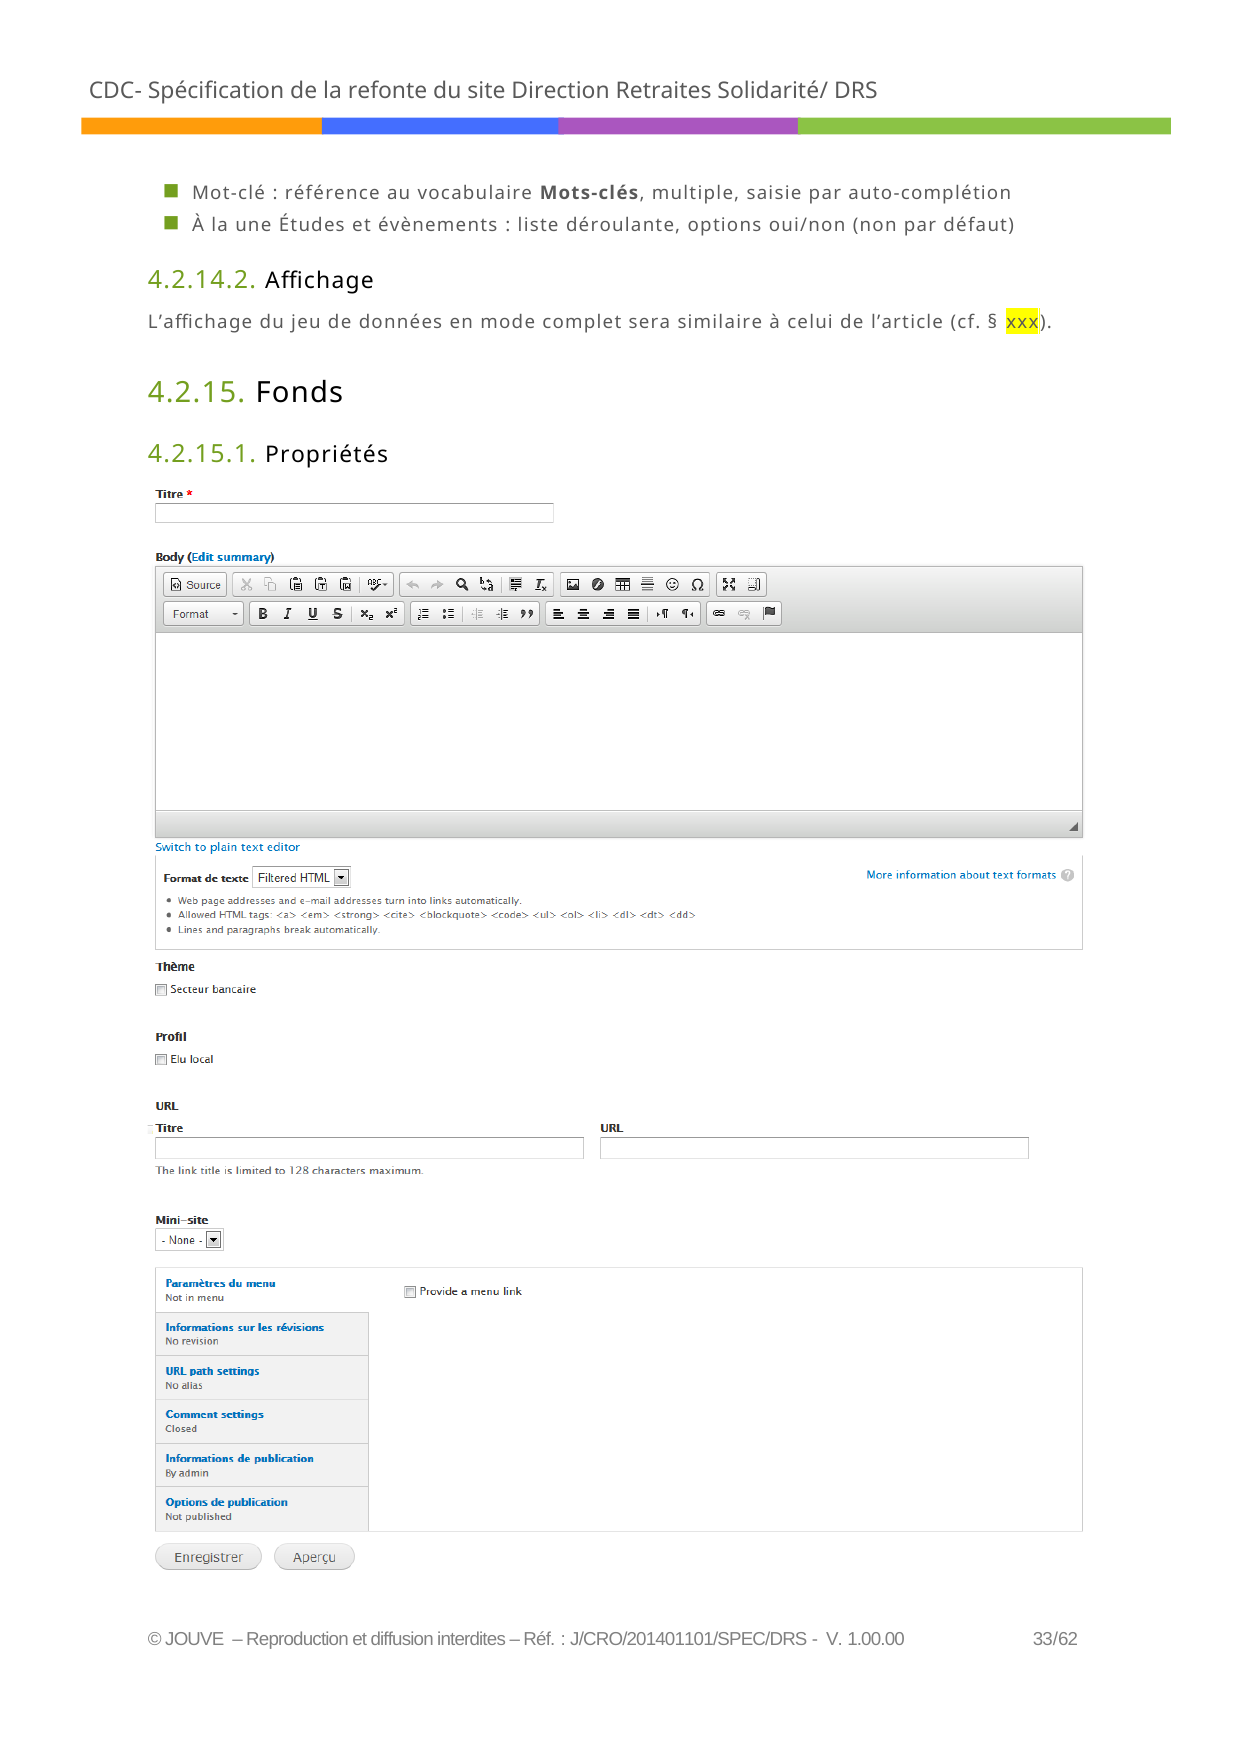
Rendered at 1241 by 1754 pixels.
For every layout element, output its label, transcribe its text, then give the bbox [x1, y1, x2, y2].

text L’affichage du jeu de données en mode complet sera similaire à celui de l’article (cf. § xxx). [148, 308, 1006, 334]
subtitle Propriétés [148, 436, 1093, 470]
picture [147, 482, 1092, 1578]
list Mot-clé : référence au vocabulaire Mots-clés, multiple, saisie par auto-complétion [162, 179, 1093, 205]
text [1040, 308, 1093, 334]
subtitle Affichage [148, 262, 1093, 296]
subtitle Fonds [148, 371, 1093, 411]
list À la une Études et évènements : liste déroulante, options oui/non (non par défaut) [162, 211, 1093, 237]
